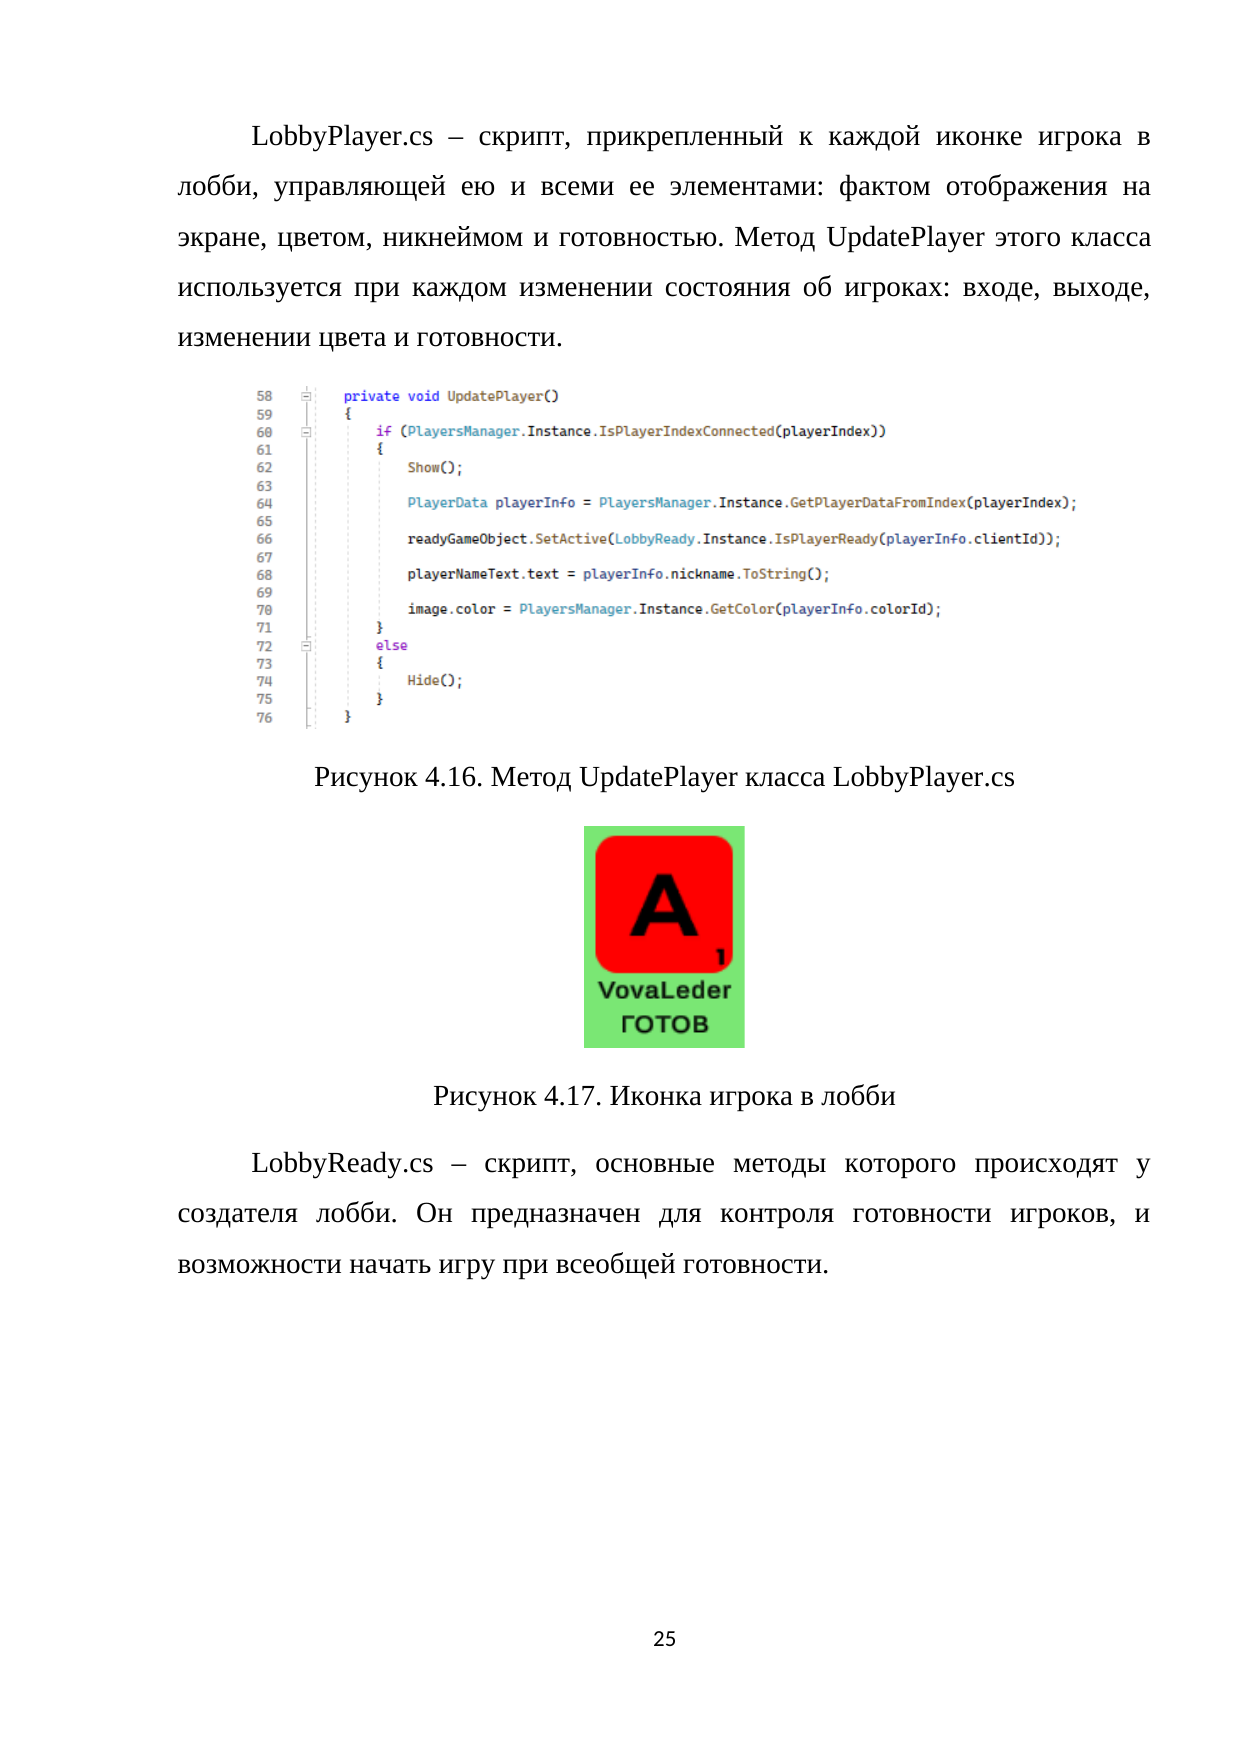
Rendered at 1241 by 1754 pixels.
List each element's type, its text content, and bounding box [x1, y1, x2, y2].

picture [250, 386, 1079, 729]
text Рисунок 4.16. Метод UpdatePlayer класса LobbyPlayer.cs [177, 759, 1152, 793]
text LobbyReady.cs – скрипт, основные методы которого происходят у создателя лобби. Он предназначен для контроля готовности игроков, и возможности начать игру при всеобщей готовности. [177, 1145, 1152, 1279]
text LobbyPlayer.cs – скрипт, прикрепленный к каждой иконке игрока в лобби, управляющей ею и всеми ее элементами: фактом отображения на экране, цветом, никнеймом и готовностью. Метод UpdatePlayer этого класса используется при каждом изменении состояния об игроках: входе, выходе, изменении цвета и готовности. [177, 118, 1152, 353]
picture [584, 826, 745, 1048]
text Рисунок 4.17. Иконка игрока в лобби [177, 1078, 1152, 1112]
